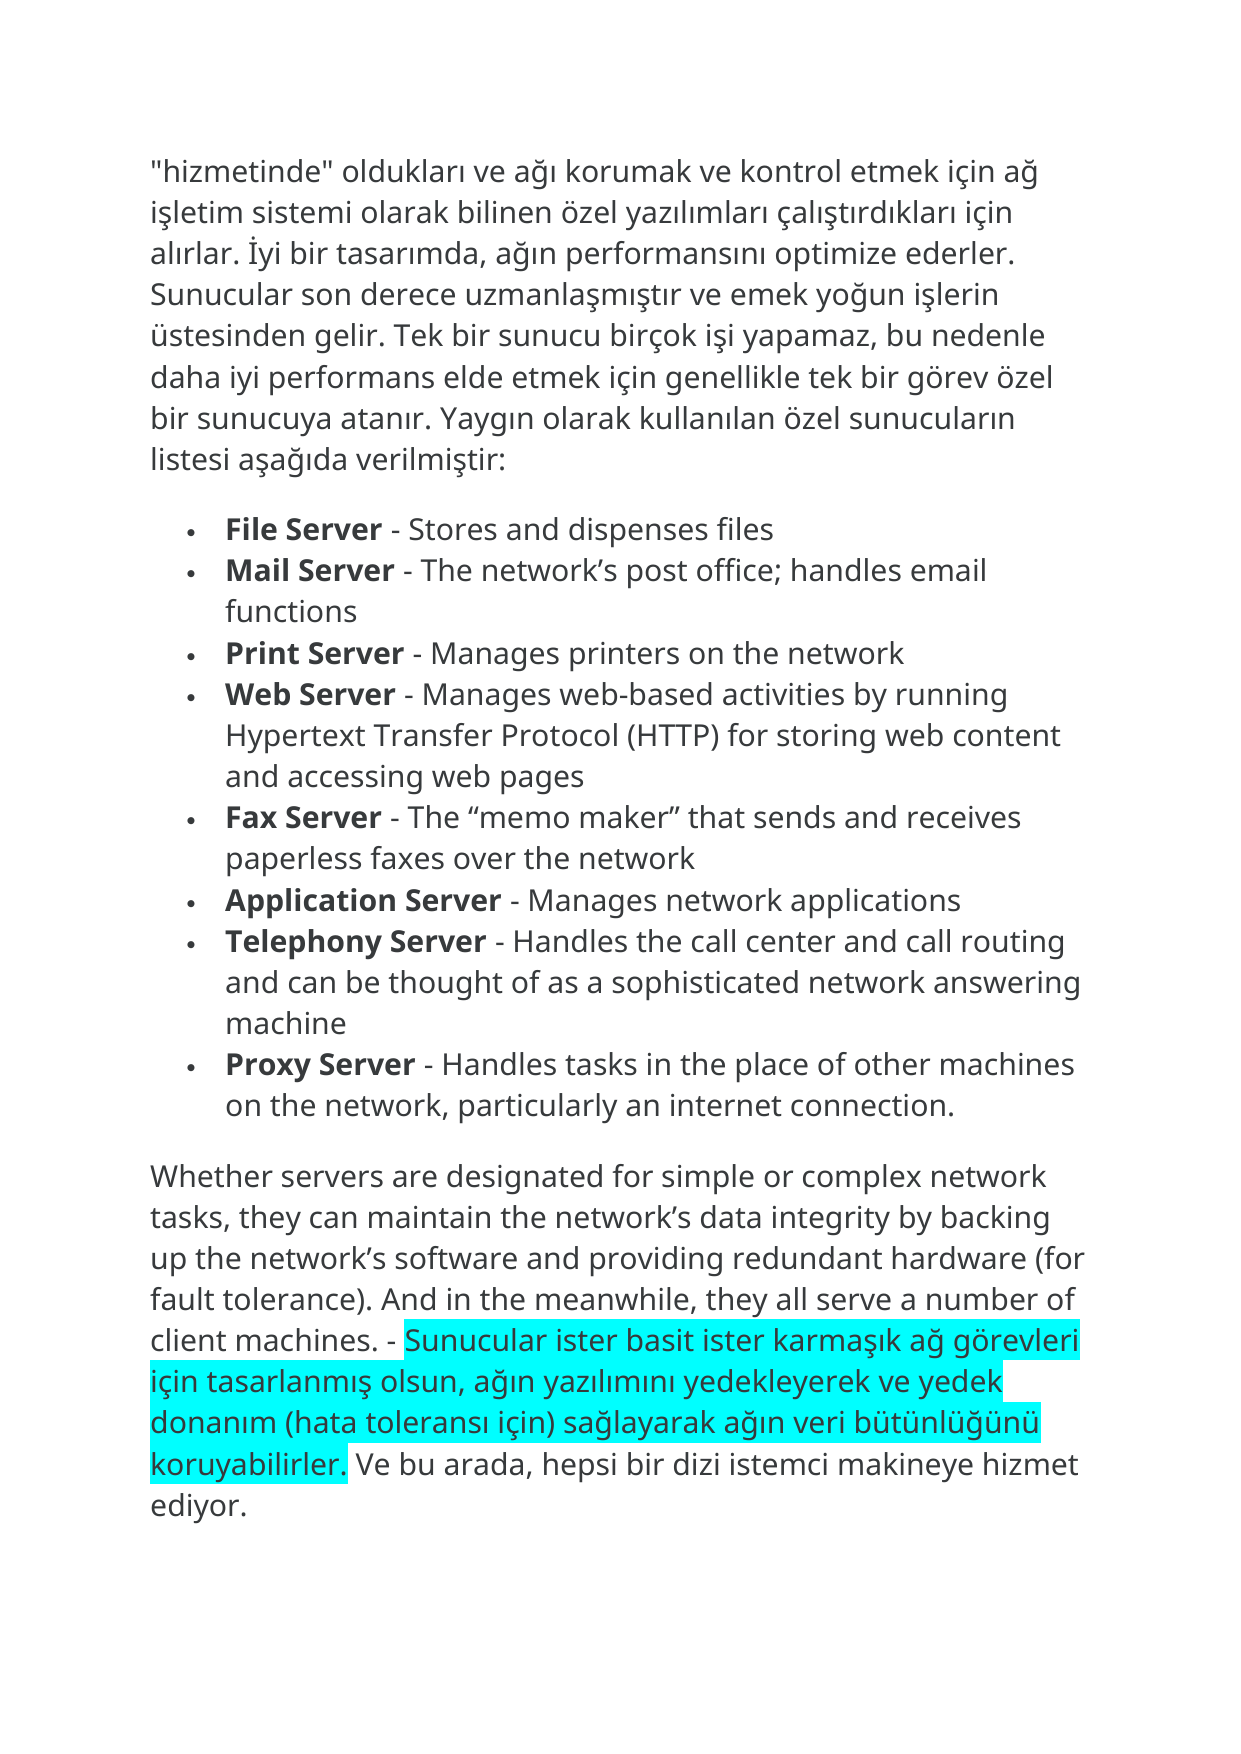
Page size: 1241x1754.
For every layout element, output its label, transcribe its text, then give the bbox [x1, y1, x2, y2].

list Mail Server - The network’s post office; handles email functions [187, 549, 1090, 632]
list Proxy Server - Handles tasks in the place of other machines on the network, particularly an internet connection. [187, 1043, 1090, 1126]
list Fax Server - The “memo maker” that sends and receives paperless faxes over the network [187, 796, 1090, 879]
list Print Server - Manages printers on the network [187, 632, 1090, 673]
list Application Server - Manages network applications [187, 879, 1090, 920]
list Telephony Server - Handles the call center and call routing and can be thought of as a sophisticated network answering machine [187, 920, 1090, 1043]
list File Server - Stores and dispenses files [187, 508, 1090, 549]
text Whether servers are designated for simple or complex network tasks, they can maintain the network’s data integrity by backing up the network’s software and providing redundant hardware (for fault tolerance). And in the meanwhile, they all serve a number of client machines. - Sunucular ister basit ister karmaşık ağ görevleri için tasarlanmış olsun, ağın yazılımını yedekleyerek ve yedek donanım (hata toleransı için) sağlayarak ağın veri bütünlüğünü koruyabilirler. Ve bu arada, hepsi bir dizi istemci makineye hizmet ediyor. [150, 1155, 1090, 1525]
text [150, 150, 1090, 479]
list Web Server - Manages web-based activities by running Hypertext Transfer Protocol (HTTP) for storing web content and accessing web pages [187, 673, 1090, 796]
